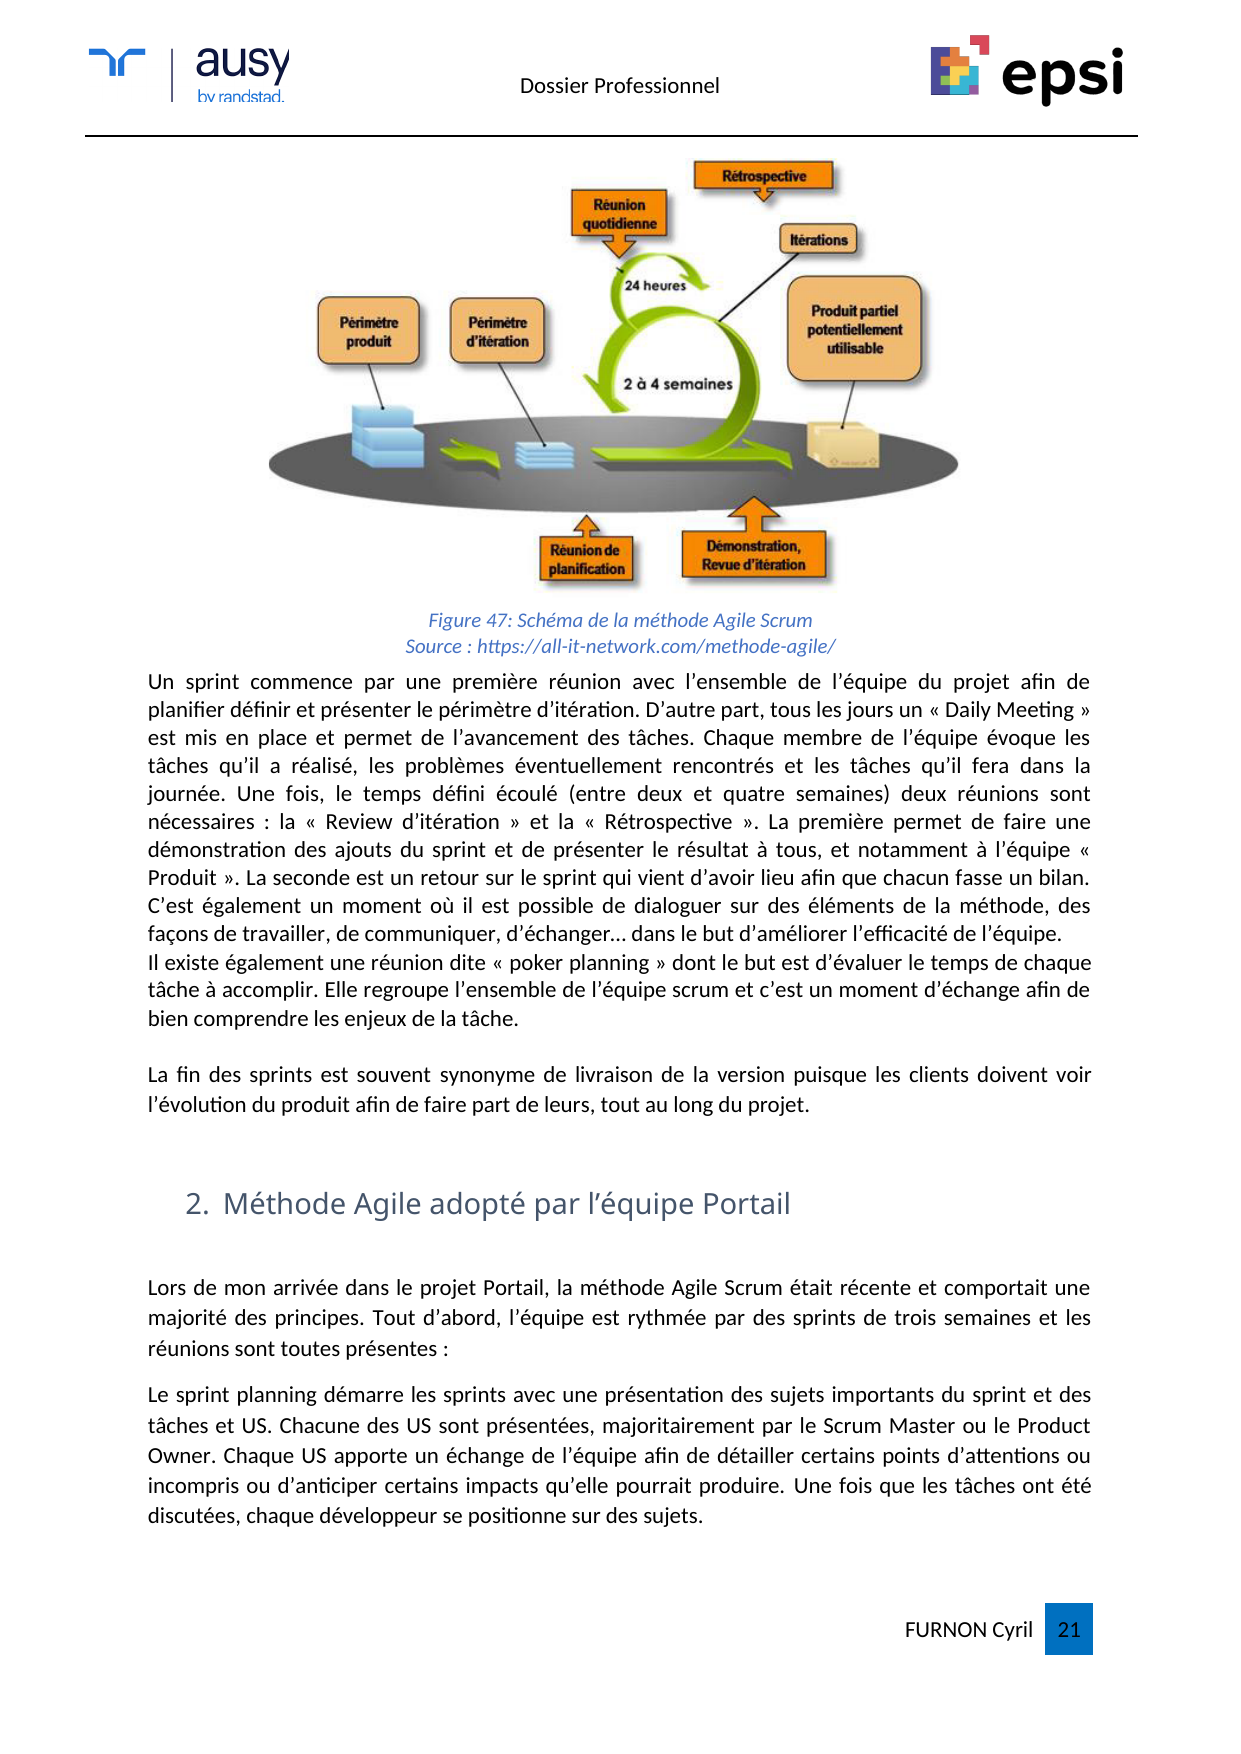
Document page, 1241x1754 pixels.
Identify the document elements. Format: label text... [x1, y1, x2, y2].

picture [88, 48, 289, 102]
text Le sprint planning démarre les sprints avec une présentation des sujets importants du sprint et des tâches et US. Chacune des US sont présentées, majoritairement par le Scrum Master ou le Product Owner. Chaque US apporte un échange de l’équipe afin de détailler certains points d’attentions ou incompris ou d’anticiper certains impacts qu’elle pourrait produire. Une fois que les tâches ont été discutées, chaque développeur se positionne sur des sujets. [148, 1381, 1093, 1529]
text Un sprint commence par une première réunion avec l’ensemble de l’équipe du projet afin de planifier définir et présenter le périmètre d’itération. D’autre part, tous les jours un « Daily Meeting » est mis en place et permet de l’avancement des tâches. Chaque membre de l’équipe évoque les tâches qu’il a réalisé, les problèmes éventuellement rencontrés et les tâches qu’il fera dans la journée. Une fois, le temps défini écoulé (entre deux et quatre semaines) deux réunions sont nécessaires : la « Review d’itération » et la « Rétrospective ». La première permet de faire une démonstration des ajouts du sprint et de présenter le résultat à tous, et notamment à l’équipe « Produit ». La seconde est un retour sur le sprint qui vient d’avoir lieu afin que chacun fasse un bilan. C’est également un moment où il est possible de dialoguer sur des éléments de la méthode, des façons de travailler, de communiquer, d’échanger… dans le but d’améliorer l’efficacité de l’équipe. [148, 148, 1093, 948]
subtitle Méthode Agile adopté par l’équipe Portail [185, 1184, 1093, 1223]
text Il existe également une réunion dite « poker planning » dont le but est d’évaluer le temps de chaque tâche à accomplir. Elle regroupe l’ensemble de l’équipe scrum et c’est un moment d’échange afin de bien comprendre les enjeux de la tâche. [148, 948, 1093, 1032]
text Lors de mon arrivée dans le projet Portail, la méthode Agile Scrum était récente et comportait une majorité des principes. Tout d’abord, l’équipe est rythmée par des sprints de trois semaines et les réunions sont toutes présentes : [148, 1273, 1093, 1362]
text La fin des sprints est souvent synonyme de livraison de la version puisque les clients doivent voir l’évolution du produit afin de faire part de leurs, tout au long du projet. [148, 1060, 1093, 1118]
